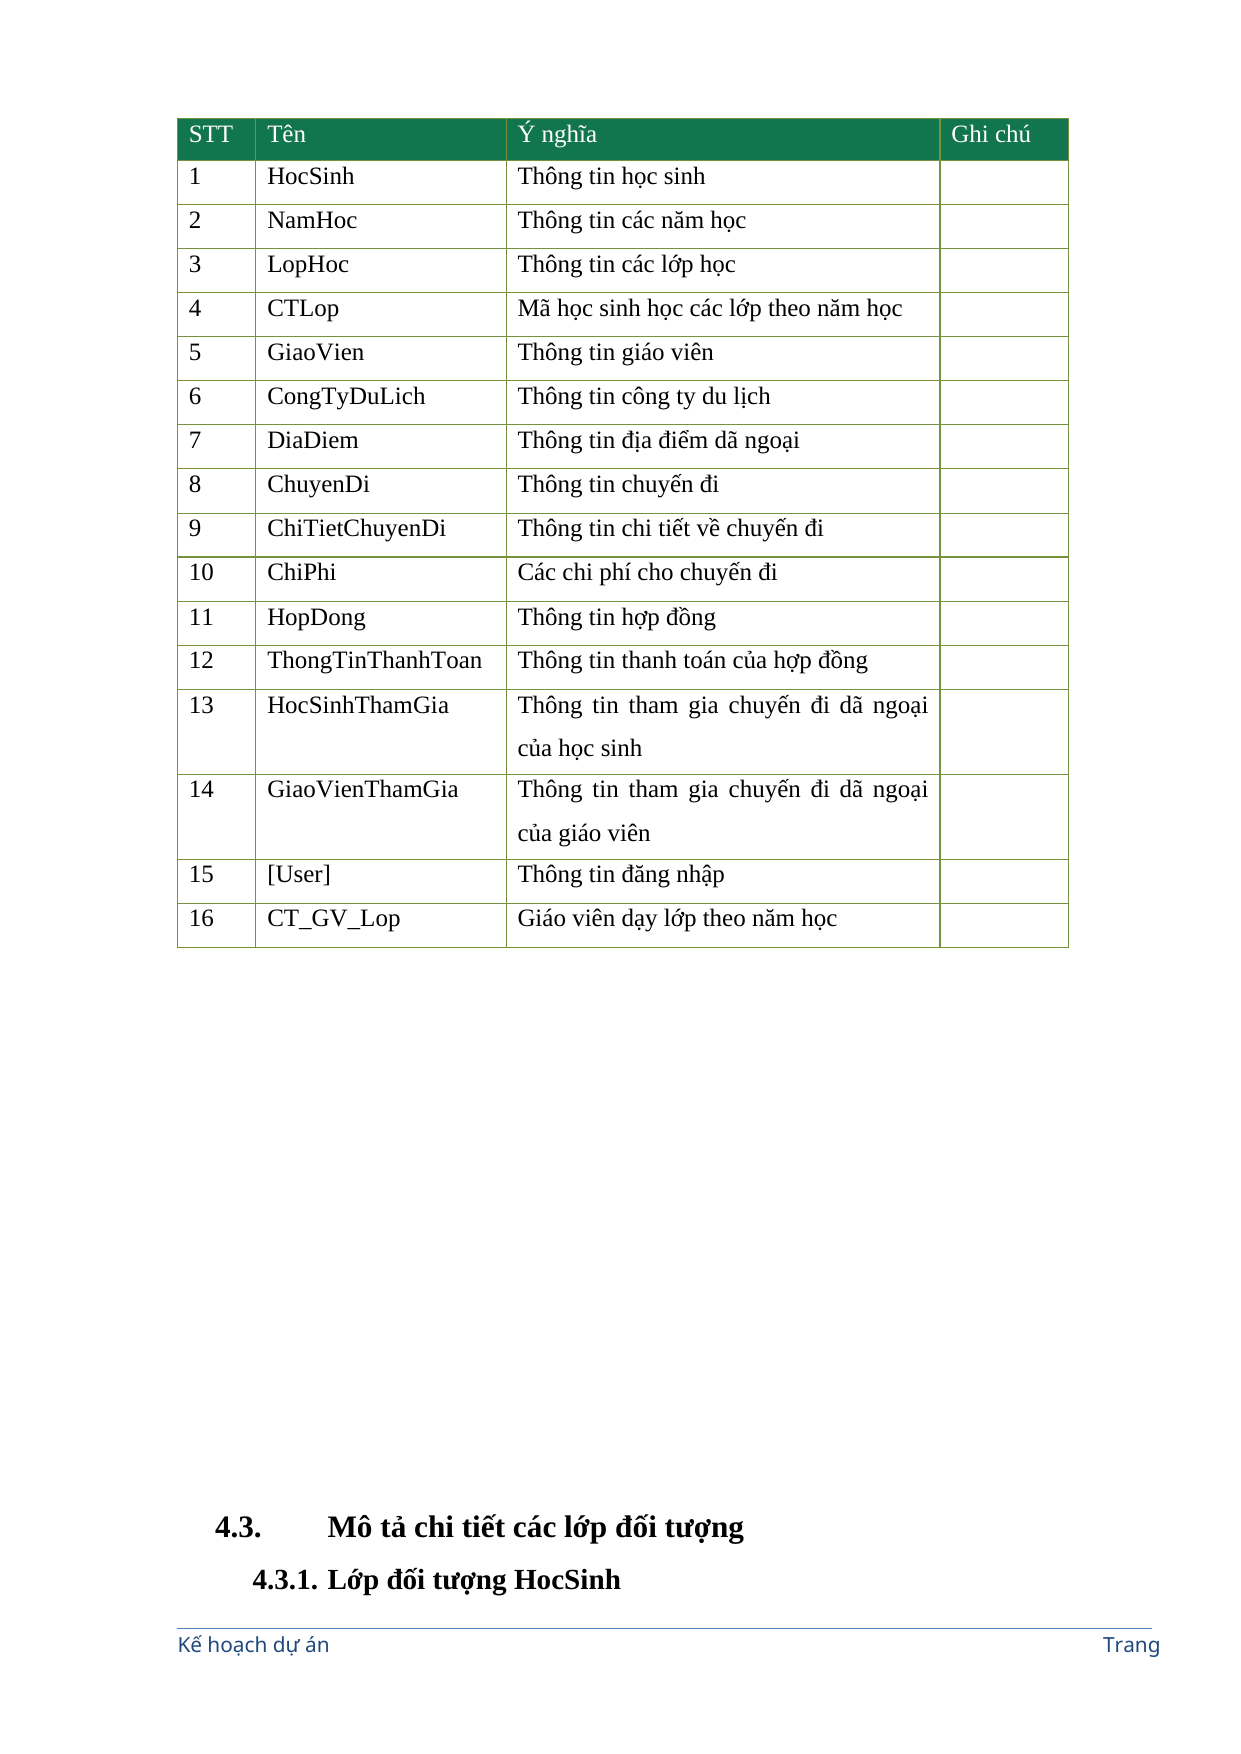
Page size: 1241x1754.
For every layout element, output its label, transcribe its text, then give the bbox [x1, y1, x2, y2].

table_cell 3 [178, 249, 255, 292]
table_cell 6 [178, 381, 255, 424]
table_cell [941, 860, 1068, 902]
table_cell Giáo viên dạy lớp theo năm học [507, 904, 939, 947]
table_cell 12 [178, 646, 255, 689]
table_cell CT_GV_Lop [256, 904, 506, 947]
table_cell Thông tin học sinh [507, 161, 939, 204]
table_cell Thông tin các năm học [507, 205, 939, 248]
table_cell [941, 514, 1068, 556]
table_header Tên [256, 119, 506, 160]
table_cell NamHoc [256, 205, 506, 248]
table_cell 15 [178, 860, 255, 902]
table_cell 4 [178, 293, 255, 336]
table_cell Các chi phí cho chuyến đi [507, 558, 939, 601]
list Mô tả chi tiết các lớp đối tượng [215, 1508, 1152, 1544]
table_cell ChiPhi [256, 558, 506, 601]
table_cell Thông tin công ty du lịch [507, 381, 939, 424]
table_cell CongTyDuLich [256, 381, 506, 424]
table_cell 10 [178, 558, 255, 601]
table_cell CTLop [256, 293, 506, 336]
table_cell [941, 602, 1068, 644]
table_cell 11 [178, 602, 255, 644]
table_cell [941, 904, 1068, 947]
table_cell [941, 381, 1068, 424]
table_cell Thông tin địa điểm dã ngoại [507, 425, 939, 468]
table_cell Thông tin chuyến đi [507, 469, 939, 512]
list Lớp đối tượng HocSinh [252, 1562, 1152, 1596]
table_cell [941, 337, 1068, 380]
table_cell [User] [256, 860, 506, 902]
table_cell Thông tin giáo viên [507, 337, 939, 380]
table_cell Thông tin tham gia chuyến đi dã ngoại của học sinh [507, 690, 939, 773]
table_cell [941, 205, 1068, 248]
table_cell 5 [178, 337, 255, 380]
table_cell [941, 161, 1068, 204]
table_cell Mã học sinh học các lớp theo năm học [507, 293, 939, 336]
table_cell Thông tin đăng nhập [507, 860, 939, 902]
table_cell DiaDiem [256, 425, 506, 468]
table_cell ThongTinThanhToan [256, 646, 506, 689]
table_cell Thông tin các lớp học [507, 249, 939, 292]
table_cell 14 [178, 775, 255, 858]
table_cell HocSinhThamGia [256, 690, 506, 773]
table_cell 7 [178, 425, 255, 468]
table_cell 2 [178, 205, 255, 248]
table_cell Thông tin thanh toán của hợp đồng [507, 646, 939, 689]
table_cell Thông tin chi tiết về chuyến đi [507, 514, 939, 556]
table_cell HopDong [256, 602, 506, 644]
table_header STT [178, 119, 255, 160]
table_cell HocSinh [256, 161, 506, 204]
table_cell 13 [178, 690, 255, 773]
table_cell [941, 469, 1068, 512]
table_cell GiaoVien [256, 337, 506, 380]
table_cell [941, 425, 1068, 468]
table_cell LopHoc [256, 249, 506, 292]
table_cell ChuyenDi [256, 469, 506, 512]
table_header Ý nghĩa [507, 119, 939, 160]
table_cell [941, 558, 1068, 601]
table_cell ChiTietChuyenDi [256, 514, 506, 556]
table_cell Thông tin hợp đồng [507, 602, 939, 644]
table_cell 8 [178, 469, 255, 512]
table_cell 9 [178, 514, 255, 556]
table_header Ghi chú [941, 119, 1068, 160]
table_cell GiaoVienThamGia [256, 775, 506, 858]
table_cell Thông tin tham gia chuyến đi dã ngoại của giáo viên [507, 775, 939, 858]
table_cell [941, 775, 1068, 858]
table_cell [941, 293, 1068, 336]
table_cell [941, 646, 1068, 689]
table_cell [941, 249, 1068, 292]
table_cell 1 [178, 161, 255, 204]
table_cell 16 [178, 904, 255, 947]
table_cell [941, 690, 1068, 773]
